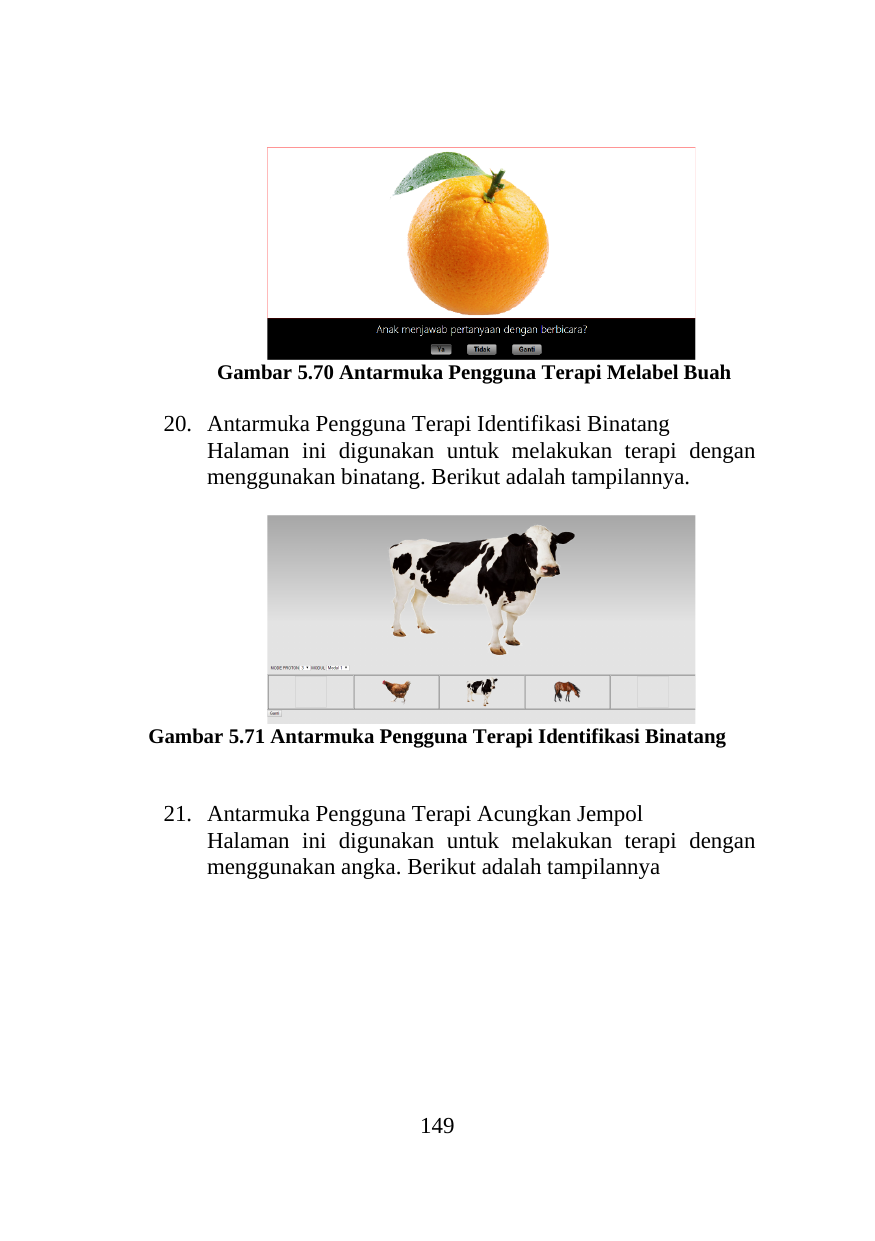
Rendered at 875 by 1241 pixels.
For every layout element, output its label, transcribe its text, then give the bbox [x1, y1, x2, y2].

list Antarmuka Pengguna Terapi Identifikasi Binatang [192, 410, 756, 437]
list Halaman ini digunakan untuk melakukan terapi dengan menggunakan binatang. Berikut adalah tampilannya. [207, 437, 756, 489]
picture [267, 147, 696, 360]
list Antarmuka Pengguna Terapi Acungkan Jempol [192, 800, 756, 827]
list Halaman ini digunakan untuk melakukan terapi dengan menggunakan angka. Berikut adalah tampilannya [207, 827, 756, 879]
picture [267, 515, 696, 724]
